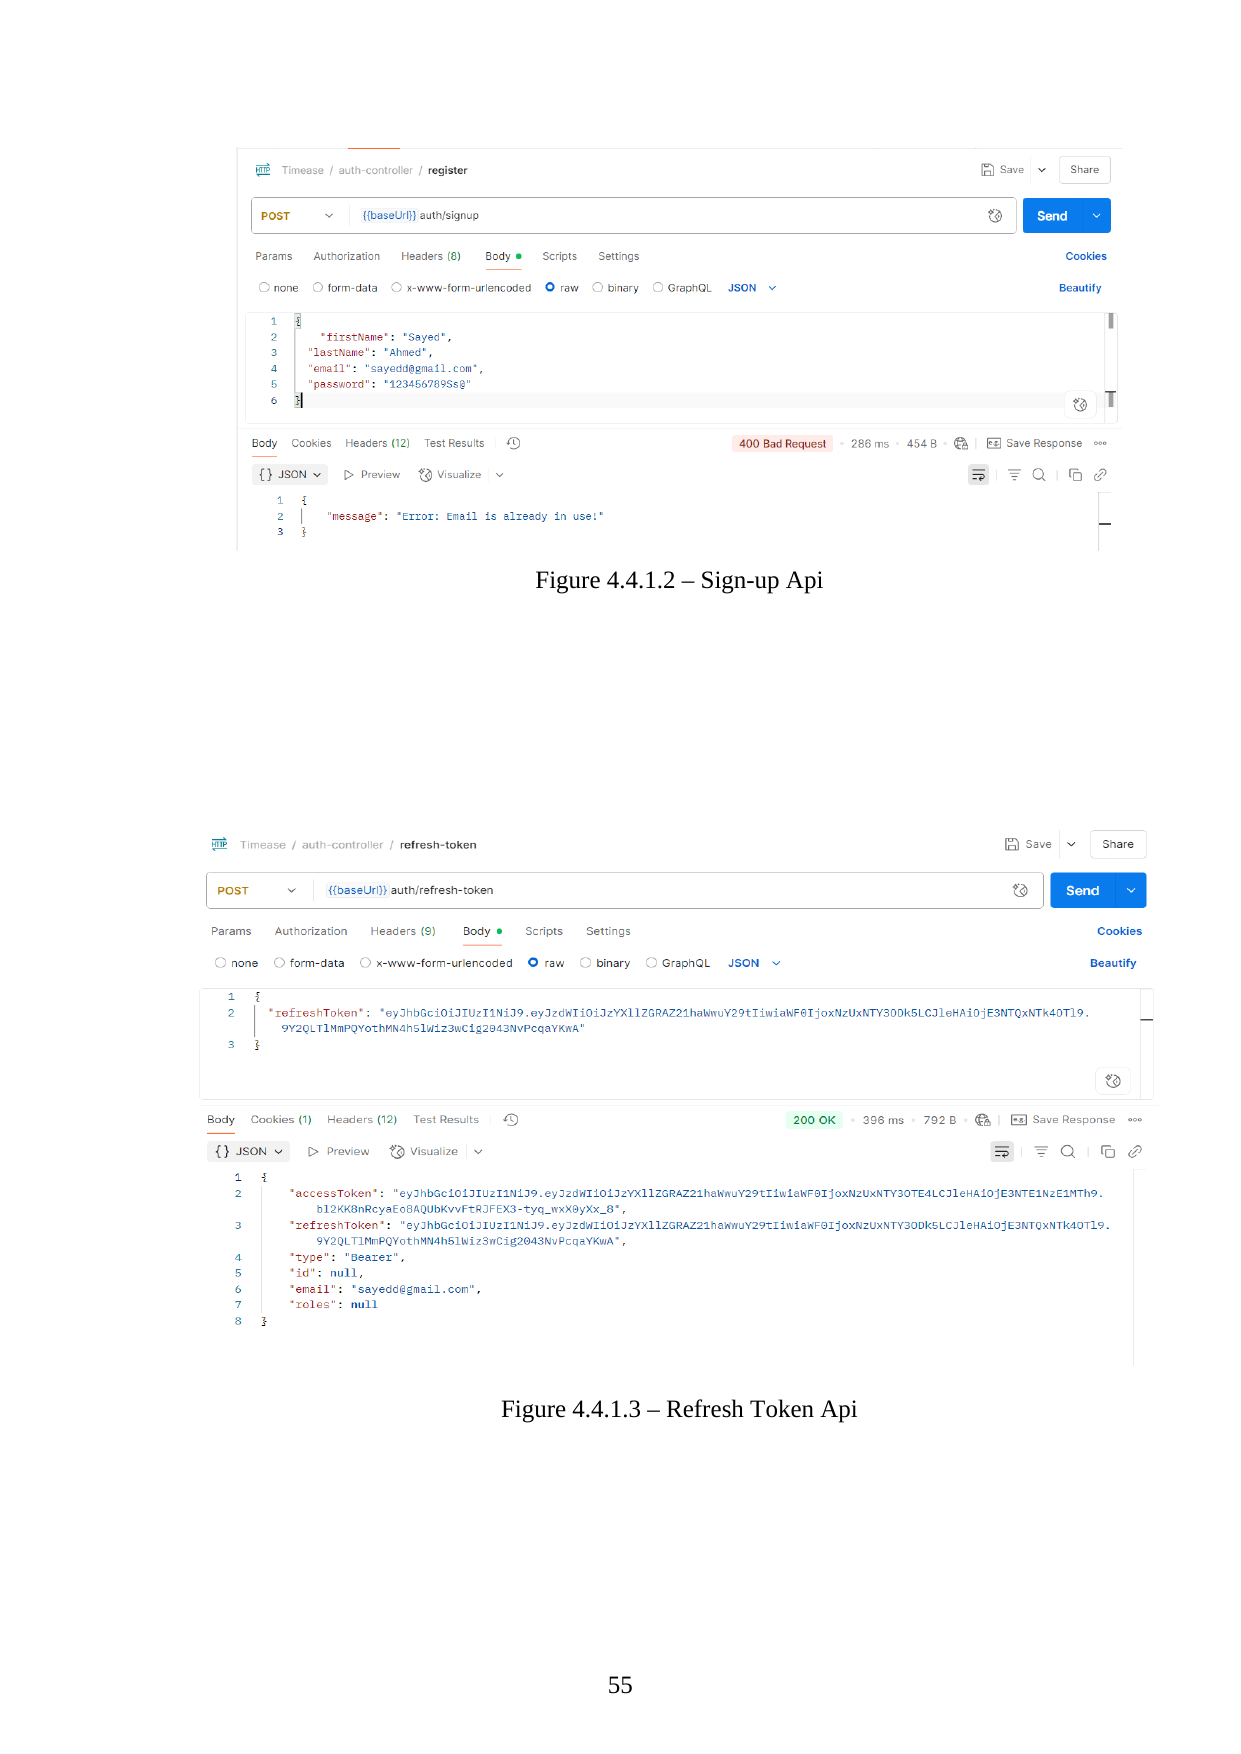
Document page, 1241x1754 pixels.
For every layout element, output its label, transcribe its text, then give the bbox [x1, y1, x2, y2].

text Figure 4.4.1.3 – Refresh Token Api [236, 1366, 1122, 1423]
picture [236, 147, 1123, 551]
picture [199, 824, 1159, 1366]
text Figure 4.4.1.2 – Sign-up Api [236, 551, 1122, 594]
